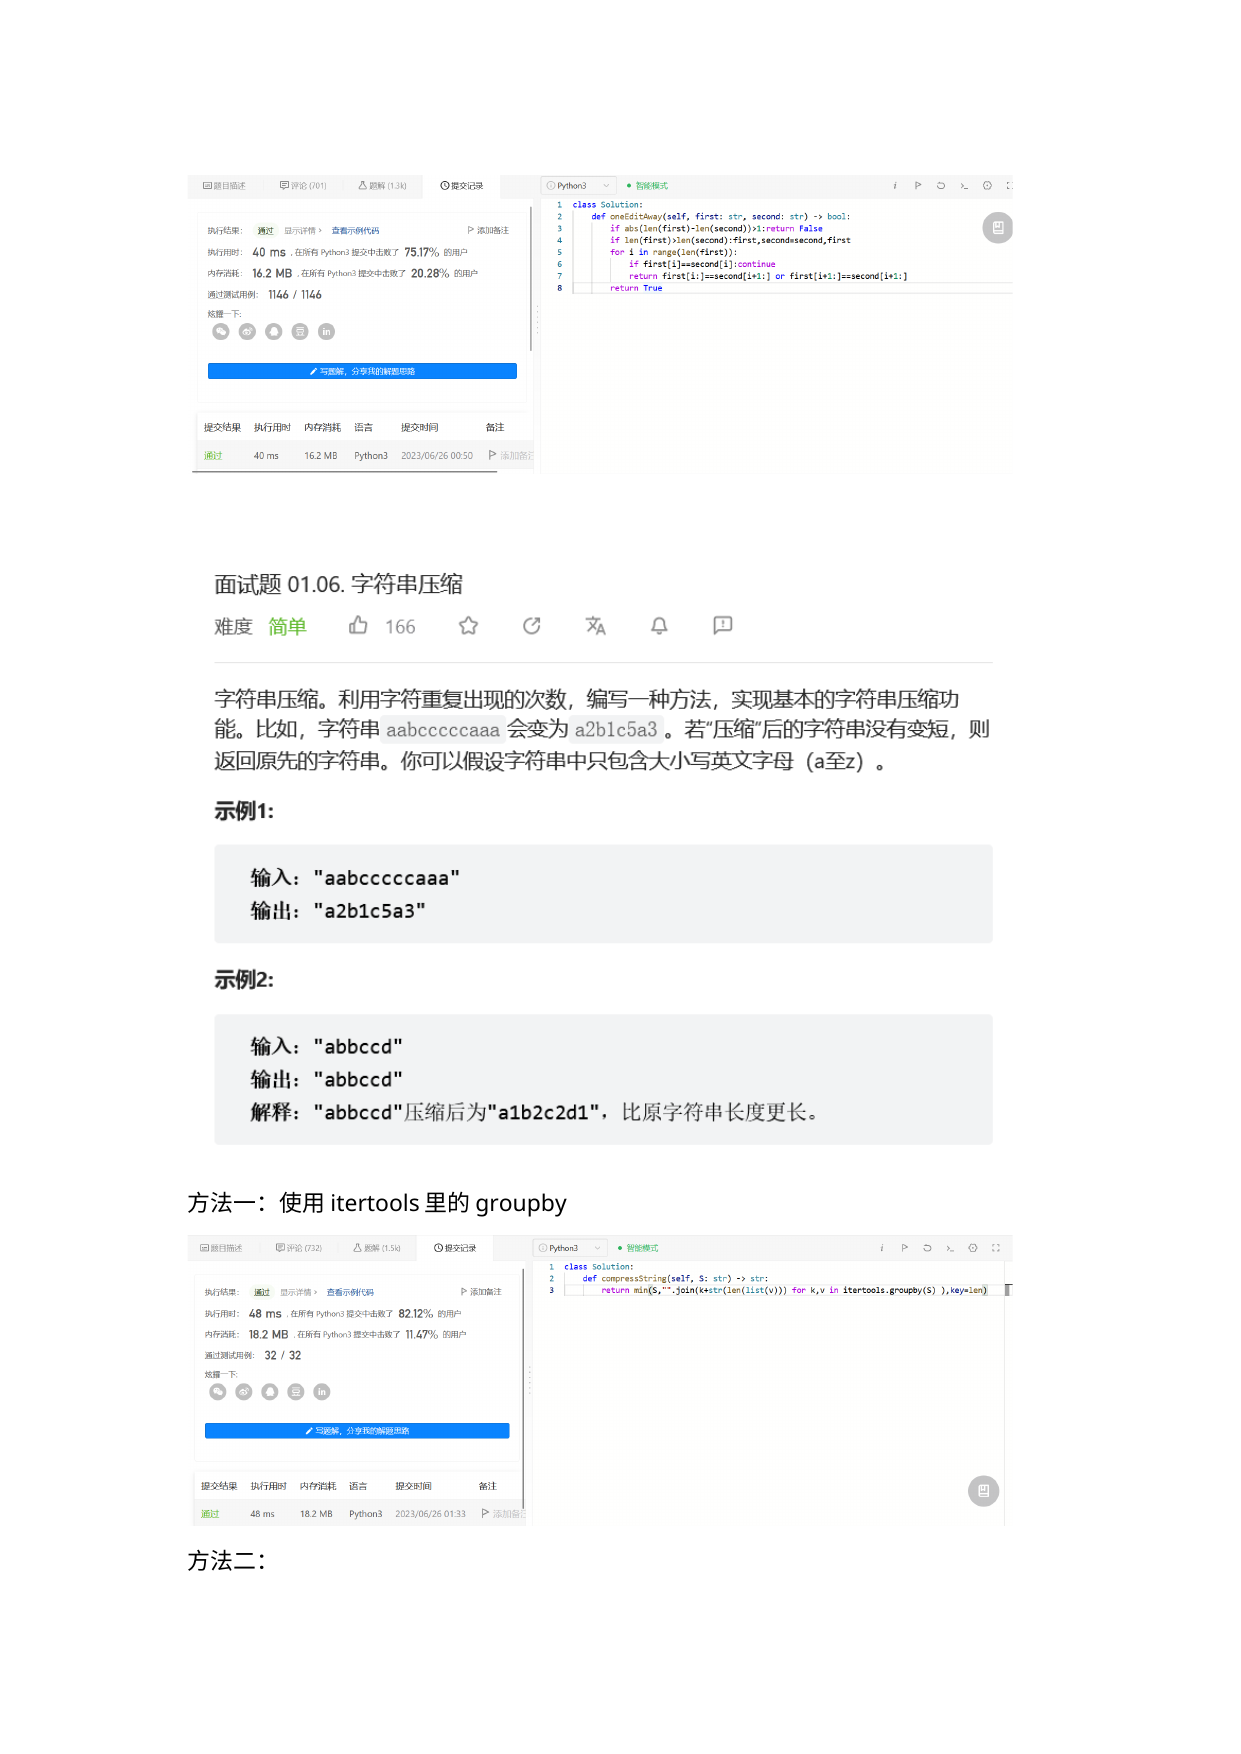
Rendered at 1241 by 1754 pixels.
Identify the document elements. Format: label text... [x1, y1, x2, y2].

picture [187, 175, 1013, 474]
picture [187, 1235, 1013, 1526]
text 方法一：使用 itertools里的 groupby [187, 1169, 1053, 1234]
text 方法二： [187, 1527, 1053, 1592]
picture [187, 556, 1013, 1165]
